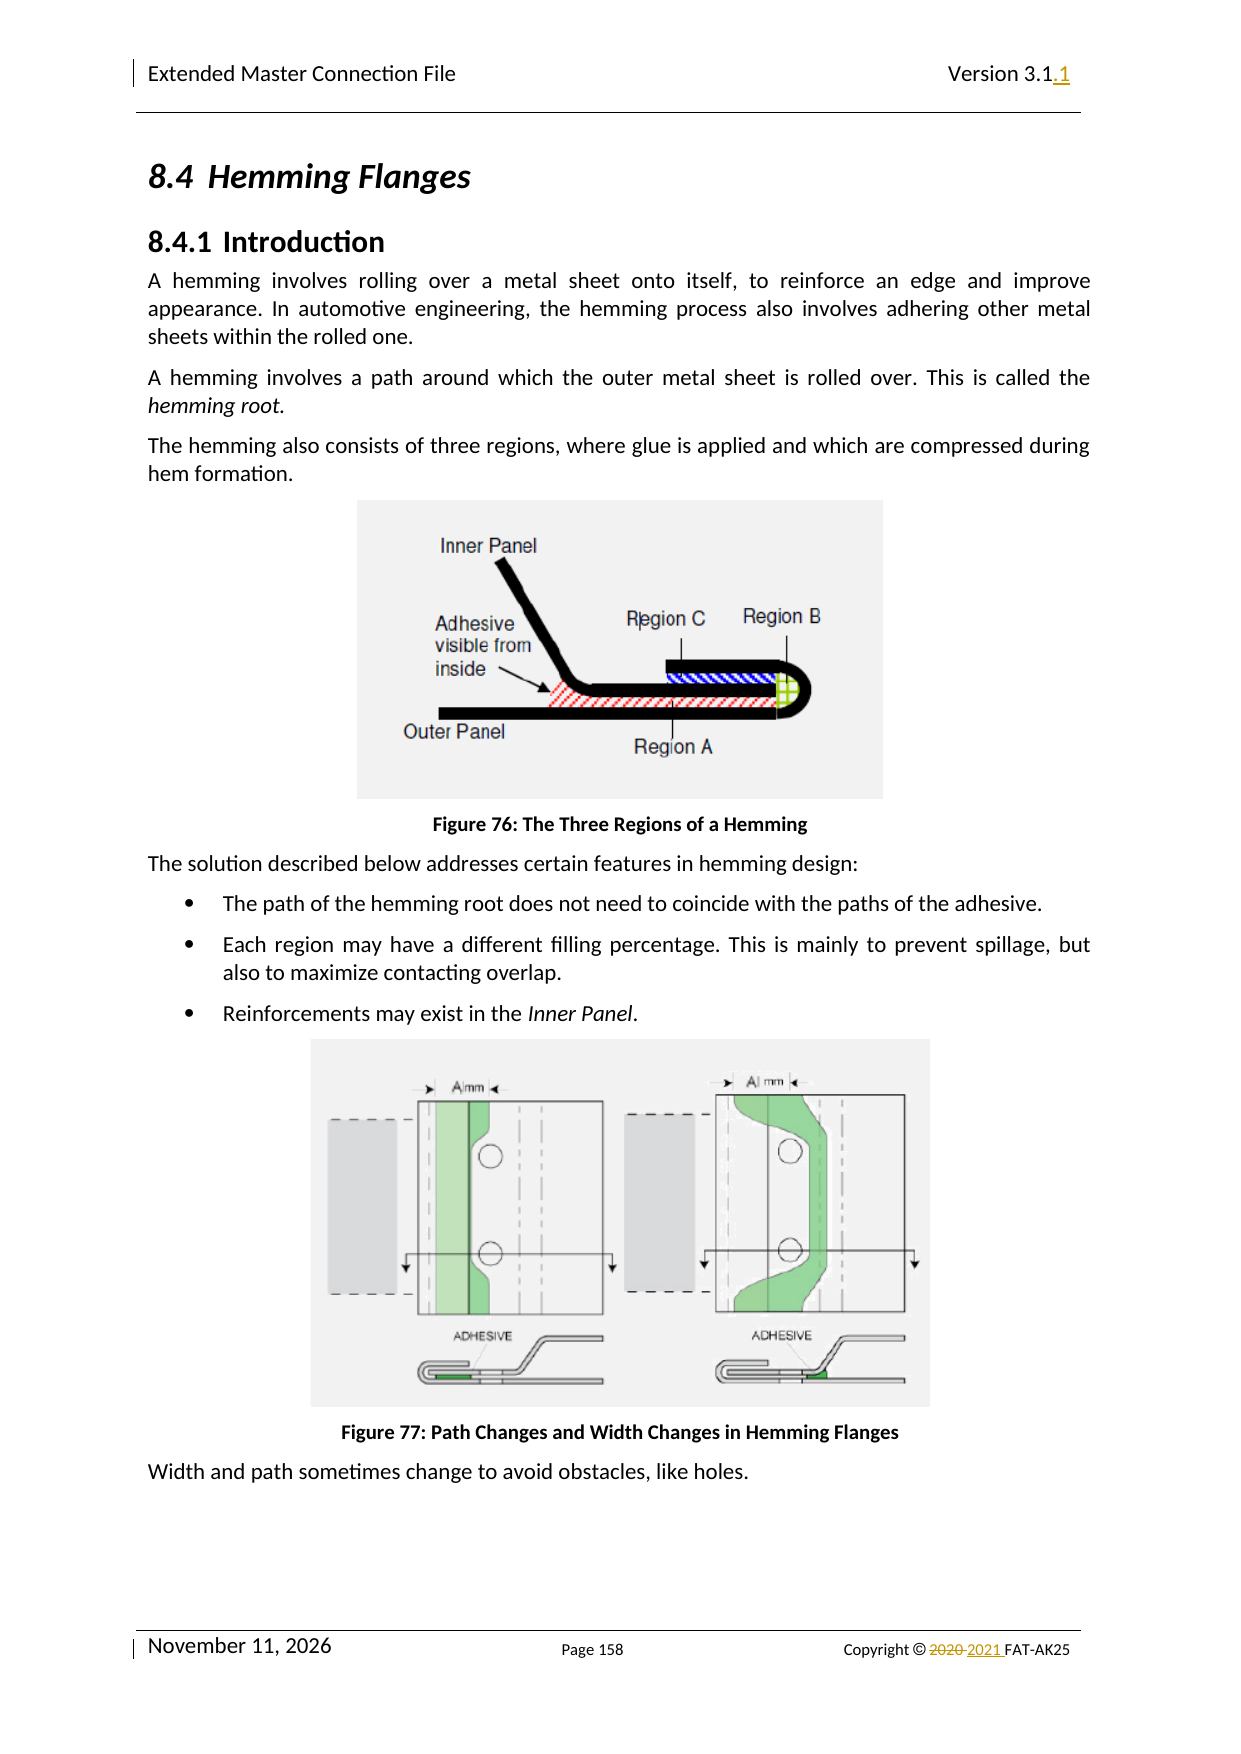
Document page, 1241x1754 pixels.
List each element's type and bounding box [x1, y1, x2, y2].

picture [310, 1039, 931, 1407]
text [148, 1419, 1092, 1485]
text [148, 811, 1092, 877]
picture [357, 500, 884, 799]
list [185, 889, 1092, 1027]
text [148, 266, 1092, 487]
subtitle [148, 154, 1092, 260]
